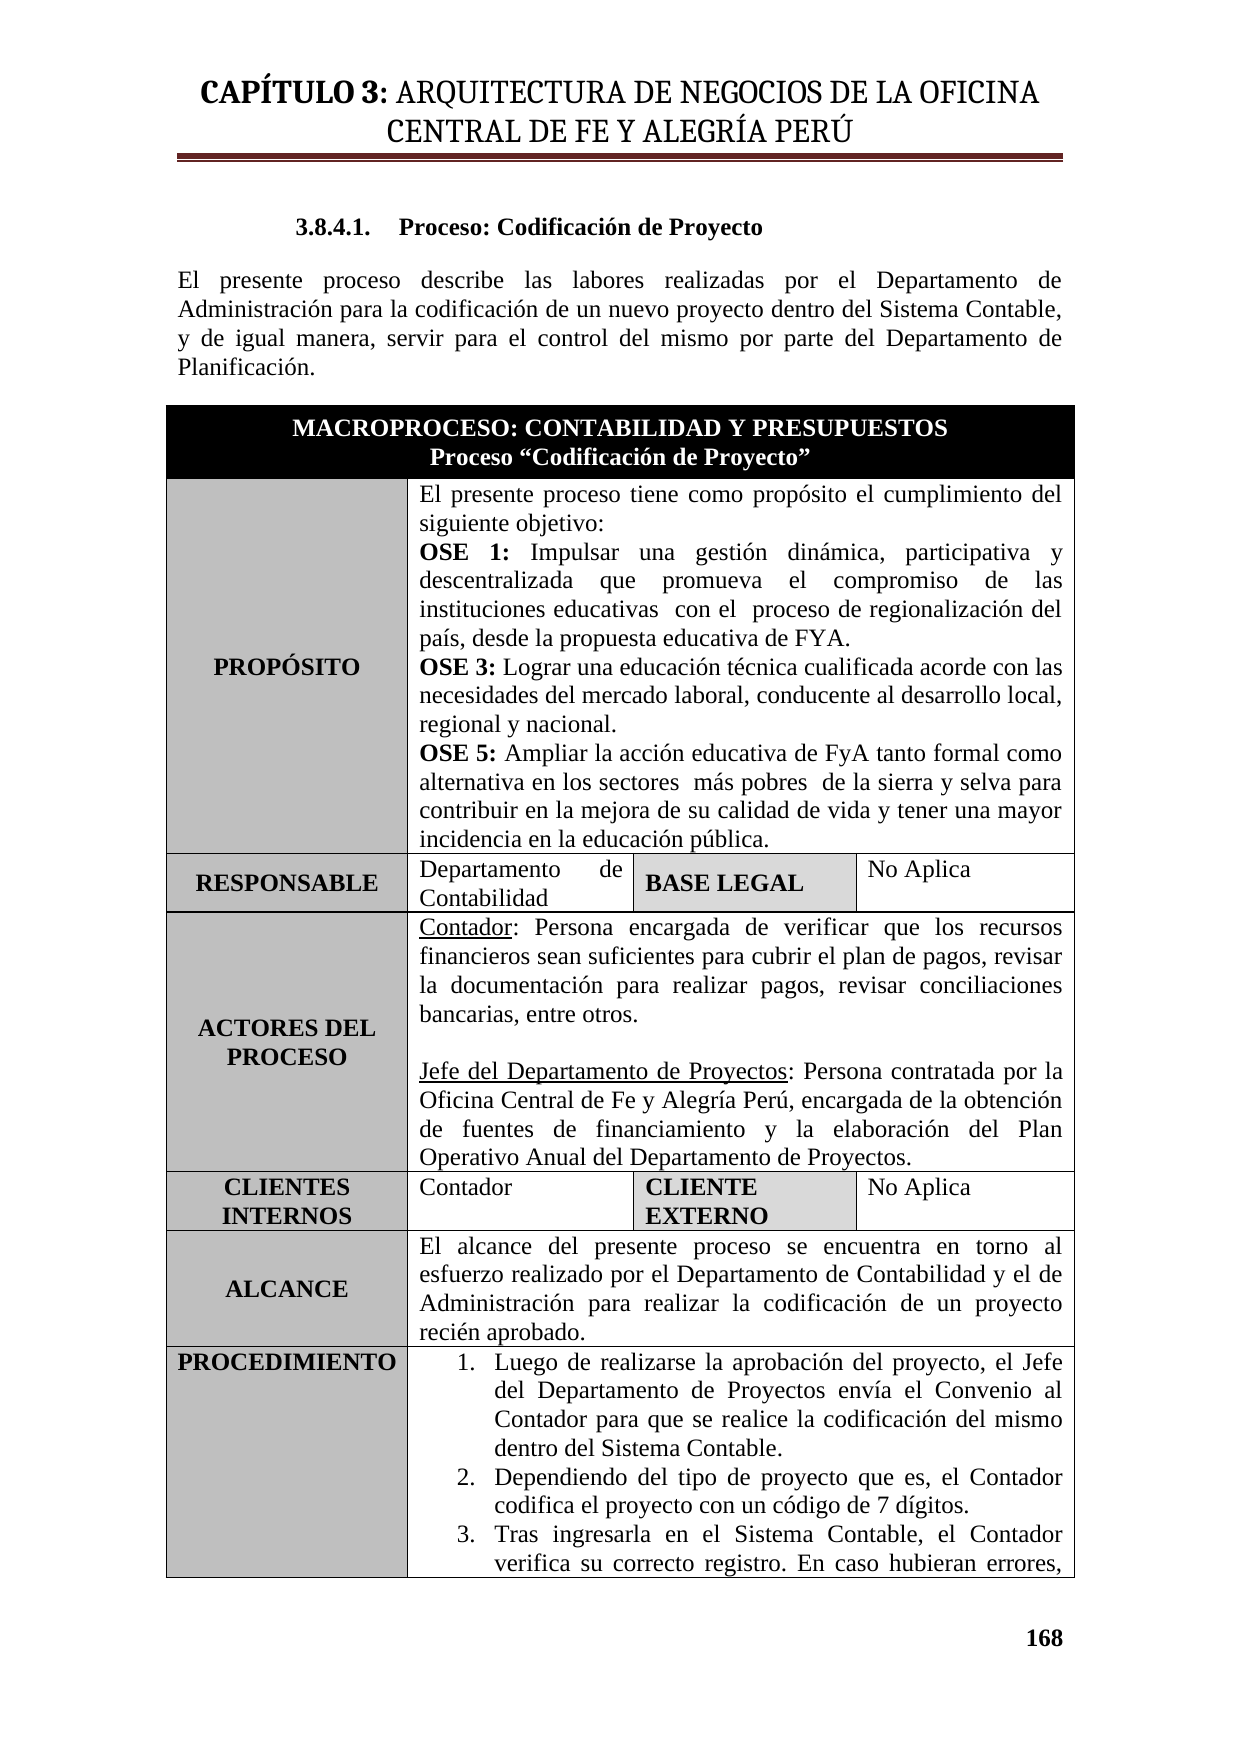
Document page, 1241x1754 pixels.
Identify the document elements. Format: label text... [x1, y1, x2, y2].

text El presente proceso describe las labores realizadas por el Departamento de Administración para la codificación de un nuevo proyecto dentro del Sistema Contable, y de igual manera, servir para el control del mismo por parte del Departamento de Planificación. [177, 265, 1063, 380]
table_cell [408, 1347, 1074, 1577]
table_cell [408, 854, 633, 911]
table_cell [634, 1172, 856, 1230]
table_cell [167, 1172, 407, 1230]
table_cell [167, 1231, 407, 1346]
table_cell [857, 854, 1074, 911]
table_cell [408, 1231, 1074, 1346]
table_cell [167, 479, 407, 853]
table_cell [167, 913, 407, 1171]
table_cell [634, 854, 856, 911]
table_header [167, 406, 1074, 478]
subtitle Proceso: Codificación de Proyecto [295, 212, 1063, 240]
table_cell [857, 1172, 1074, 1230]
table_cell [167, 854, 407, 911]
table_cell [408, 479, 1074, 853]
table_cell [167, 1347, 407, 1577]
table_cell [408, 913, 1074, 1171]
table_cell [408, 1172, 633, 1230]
